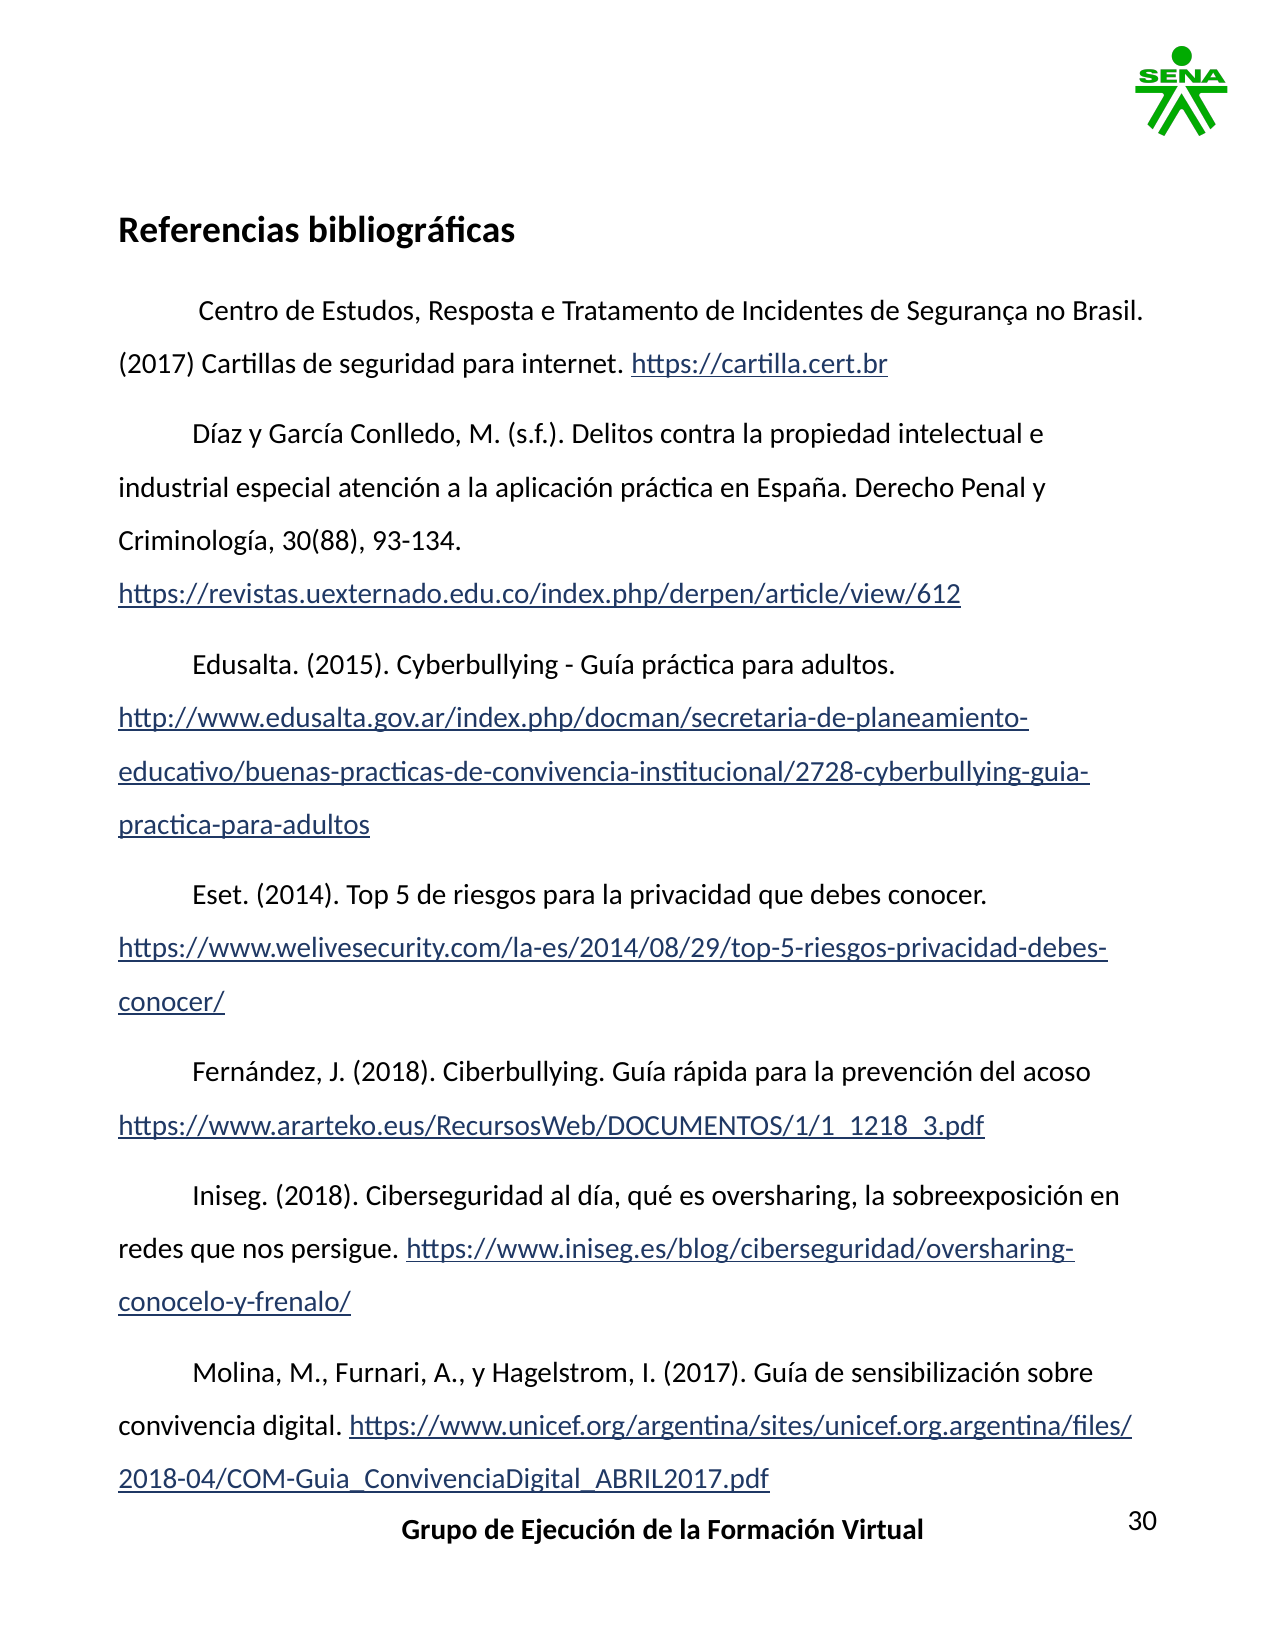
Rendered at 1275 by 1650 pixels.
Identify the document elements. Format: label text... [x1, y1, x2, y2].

text Referencias bibliográficas [118, 206, 1157, 252]
text Edusalta. (2015). Cyberbullying - Guía práctica para adultos. http://www.edusalta.gov.ar/index.php/docman/secretaria-de-planeamiento-educativo/buenas-practicas-de-convivencia-institucional/2728-cyberbullying-guia-practica-para-adultos [118, 646, 1157, 842]
text Eset. (2014). Top 5 de riesgos para la privacidad que debes conocer. https://www.welivesecurity.com/la-es/2014/08/29/top-5-riesgos-privacidad-debes-conocer/ [118, 876, 1157, 1019]
picture [1135, 46, 1228, 136]
text Molina, M., Furnari, A., y Hagelstrom, I. (2017). Guía de sensibilización sobre convivencia digital. https://www.unicef.org/argentina/sites/unicef.org.argentina/files/2018-04/COM-Guia_ConvivenciaDigital_ABRIL2017.pdf [118, 1354, 1157, 1496]
text Centro de Estudos, Resposta e Tratamento de Incidentes de Segurança no Brasil. (2017) Cartillas de seguridad para internet. https://cartilla.cert.br [118, 292, 1157, 381]
text Fernández, J. (2018). Ciberbullying. Guía rápida para la prevención del acoso https://www.ararteko.eus/RecursosWeb/DOCUMENTOS/1/1_1218_3.pdf [118, 1053, 1157, 1142]
text Iniseg. (2018). Ciberseguridad al día, qué es oversharing, la sobreexposición en redes que nos persigue. https://www.iniseg.es/blog/ciberseguridad/oversharing-conocelo-y-frenalo/ [118, 1177, 1157, 1319]
text Díaz y García Conlledo, M. (s.f.). Delitos contra la propiedad intelectual e industrial especial atención a la aplicación práctica en España. Derecho Penal y Criminología, 30(88), 93-134. https://revistas.uexternado.edu.co/index.php/derpen/article/view/612 [118, 415, 1157, 611]
